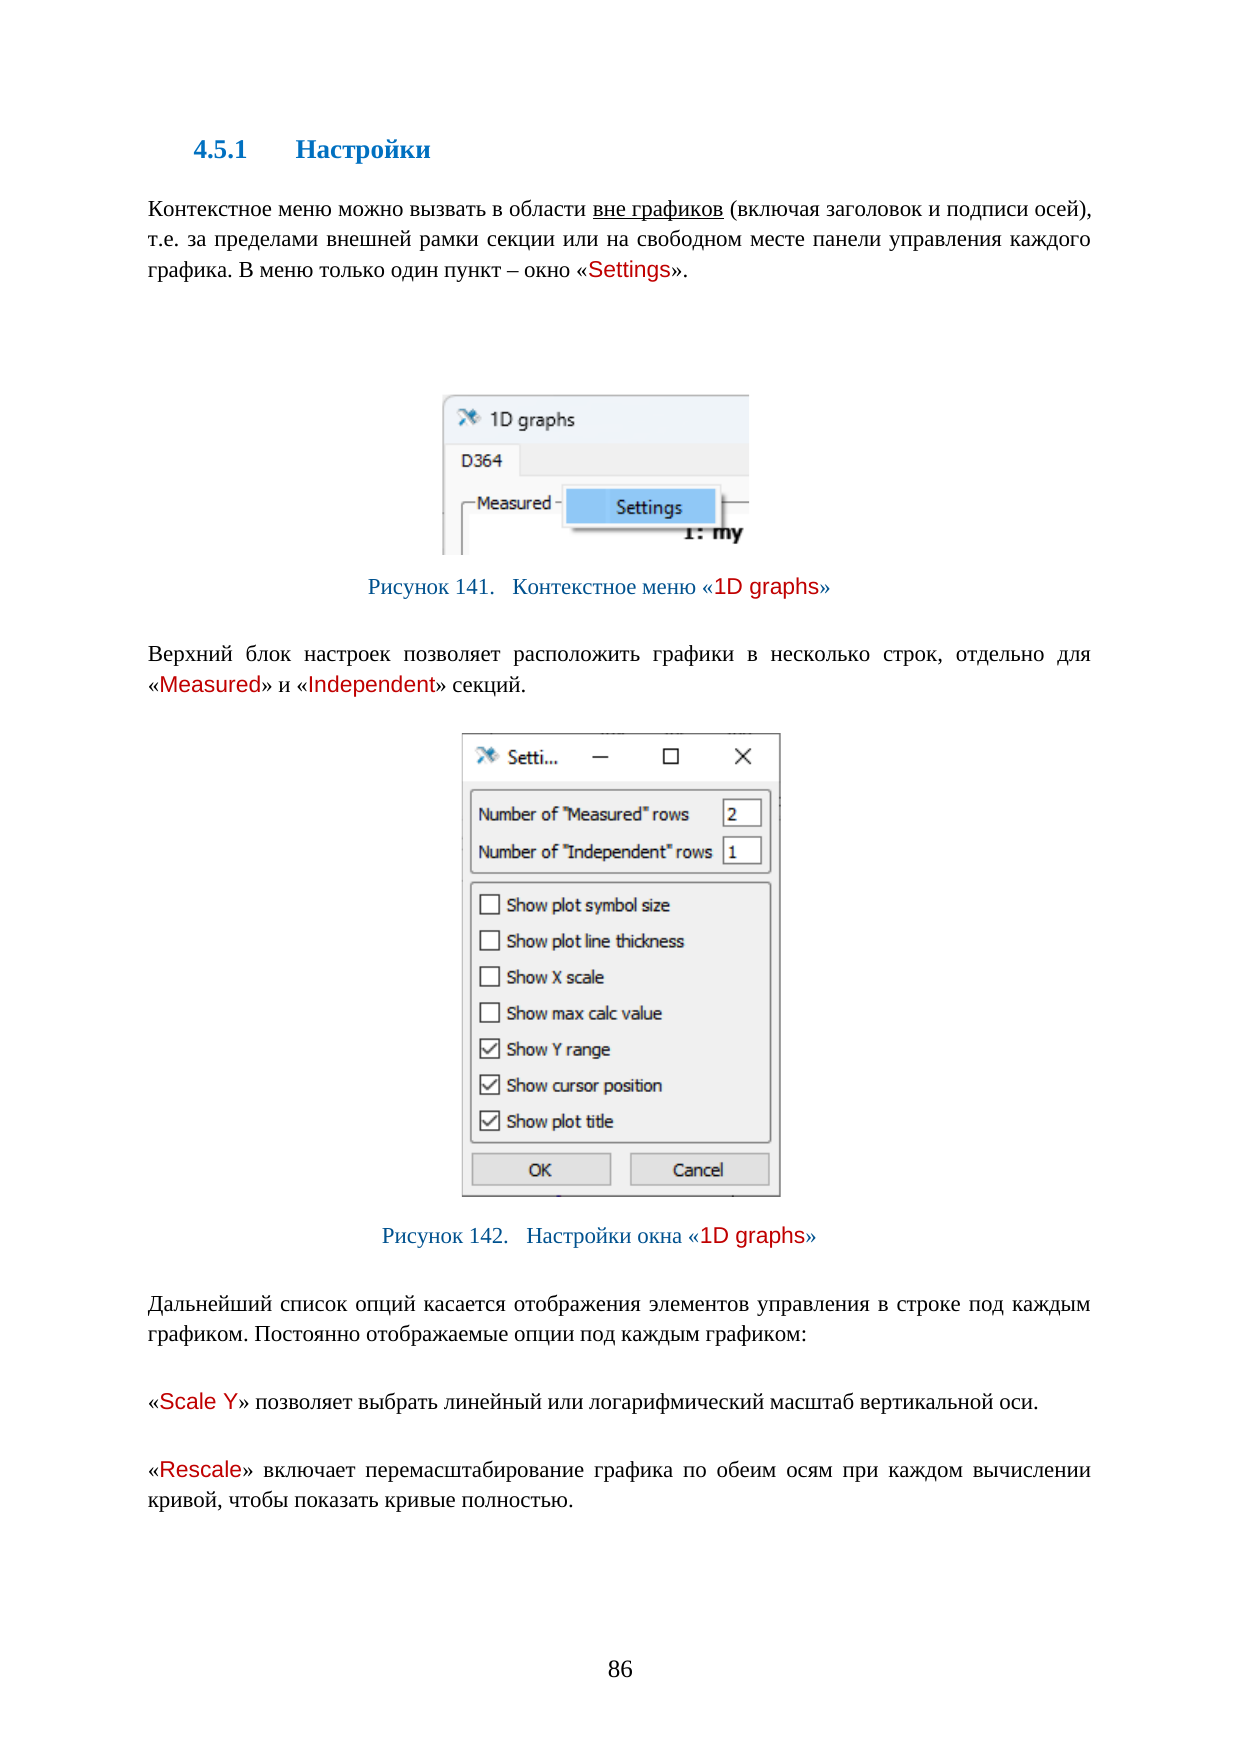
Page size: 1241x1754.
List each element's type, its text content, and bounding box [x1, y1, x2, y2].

text Контекстное меню можно вызвать в области вне графиков (включая заголовок и подписи осей), т.е. за пределами внешней рамки секции или на свободном месте панели управления каждого графика. В меню только один пункт – окно «Settings». [148, 195, 1093, 282]
text Дальнейший список опций касается отображения элементов управления в строке под каждым графиком. Постоянно отображаемые опции под каждым графиком: [148, 1290, 1093, 1346]
text «Rescale» включает перемасштабирование графика по обеим осям при каждом вычислении кривой, чтобы показать кривые полностью. [148, 1456, 1093, 1512]
picture [440, 391, 750, 555]
subtitle Настройки [193, 133, 1093, 164]
text Верхний блок настроек позволяет расположить графики в несколько строк, отдельно для «Measured» и «Independent» секций. [148, 641, 1093, 697]
text «Scale Y» позволяет выбрать линейный или логарифмический масштаб вертикальной оси. [148, 1388, 1093, 1414]
picture [461, 733, 781, 1197]
